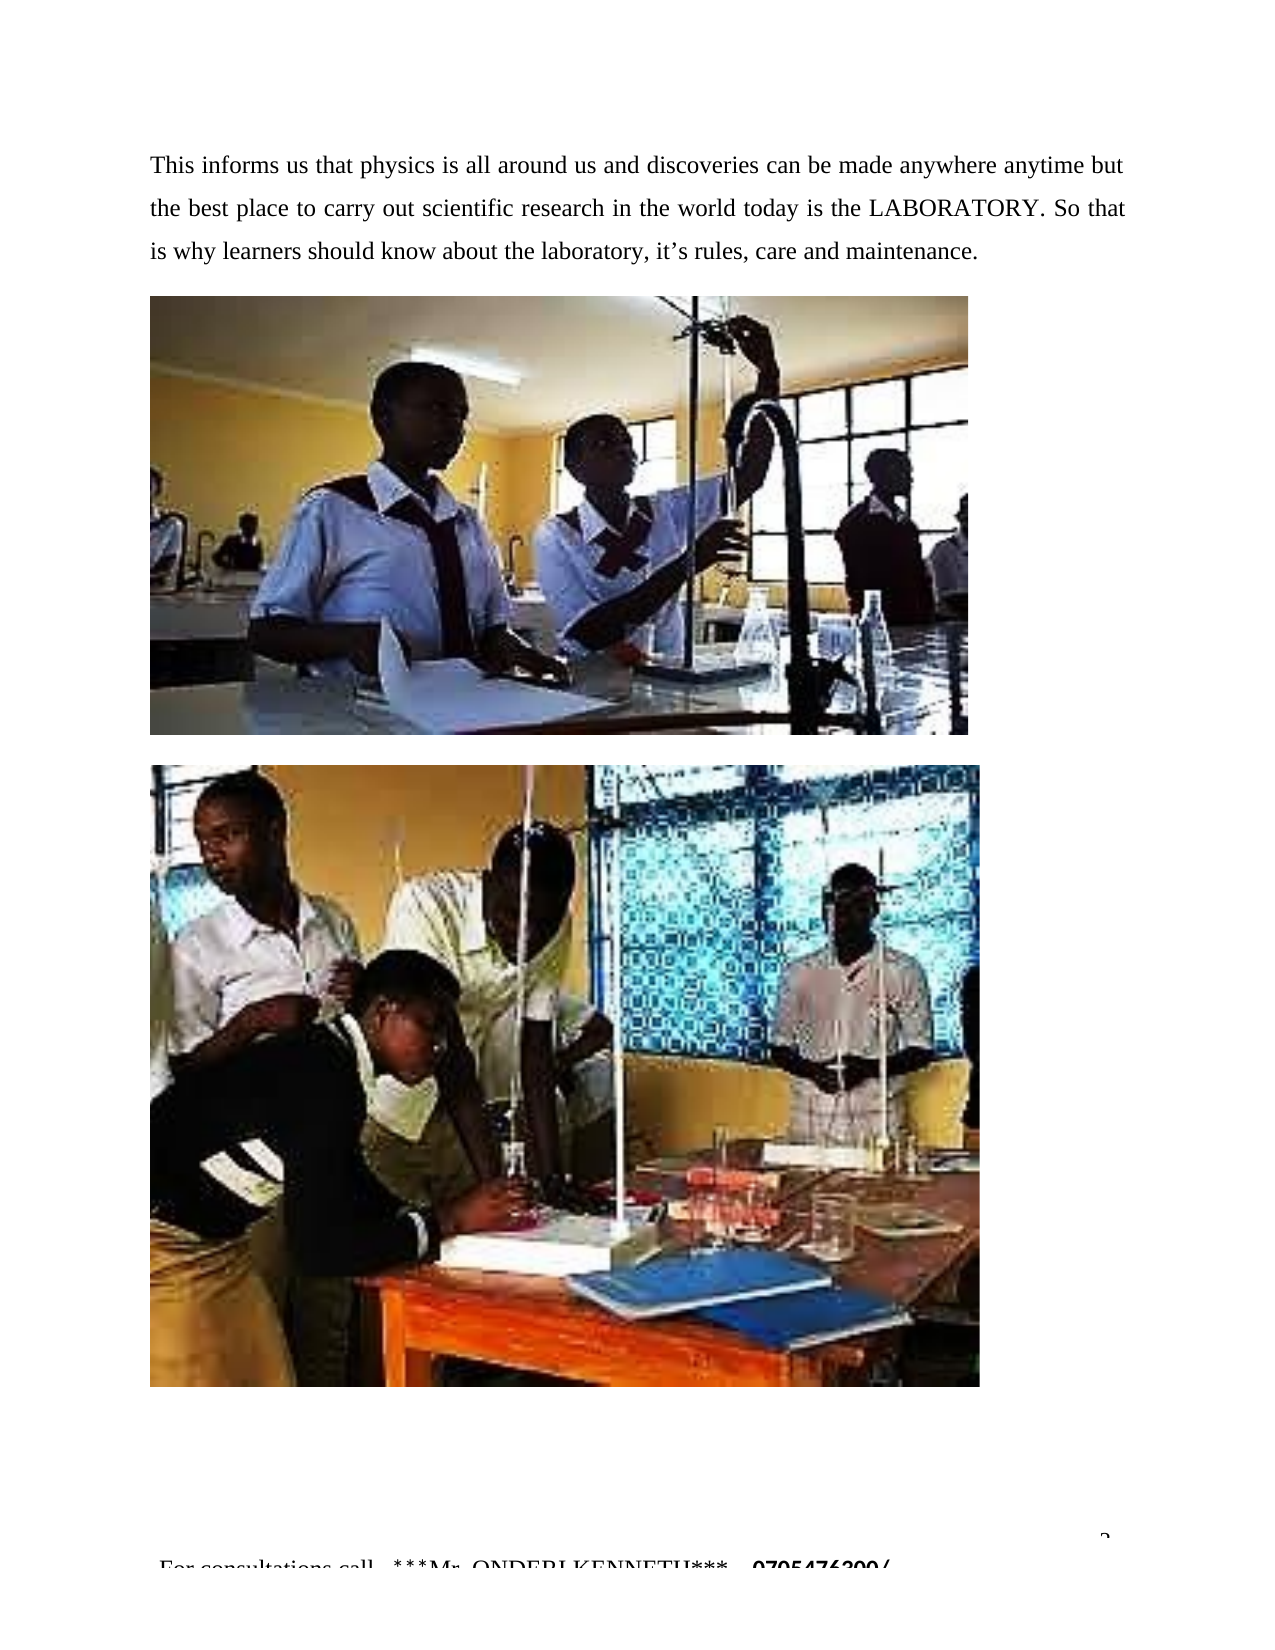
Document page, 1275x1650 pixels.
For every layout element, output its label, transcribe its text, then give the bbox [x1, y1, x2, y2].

picture [150, 765, 980, 1387]
text This informs us that physics is all around us and discoveries can be made anywhere anytime but the best place to carry out scientific research in the world today is the LABORATORY. So that is why learners should know about the laboratory, it’s rules, care and maintenance. [150, 150, 1126, 265]
picture [150, 296, 969, 735]
